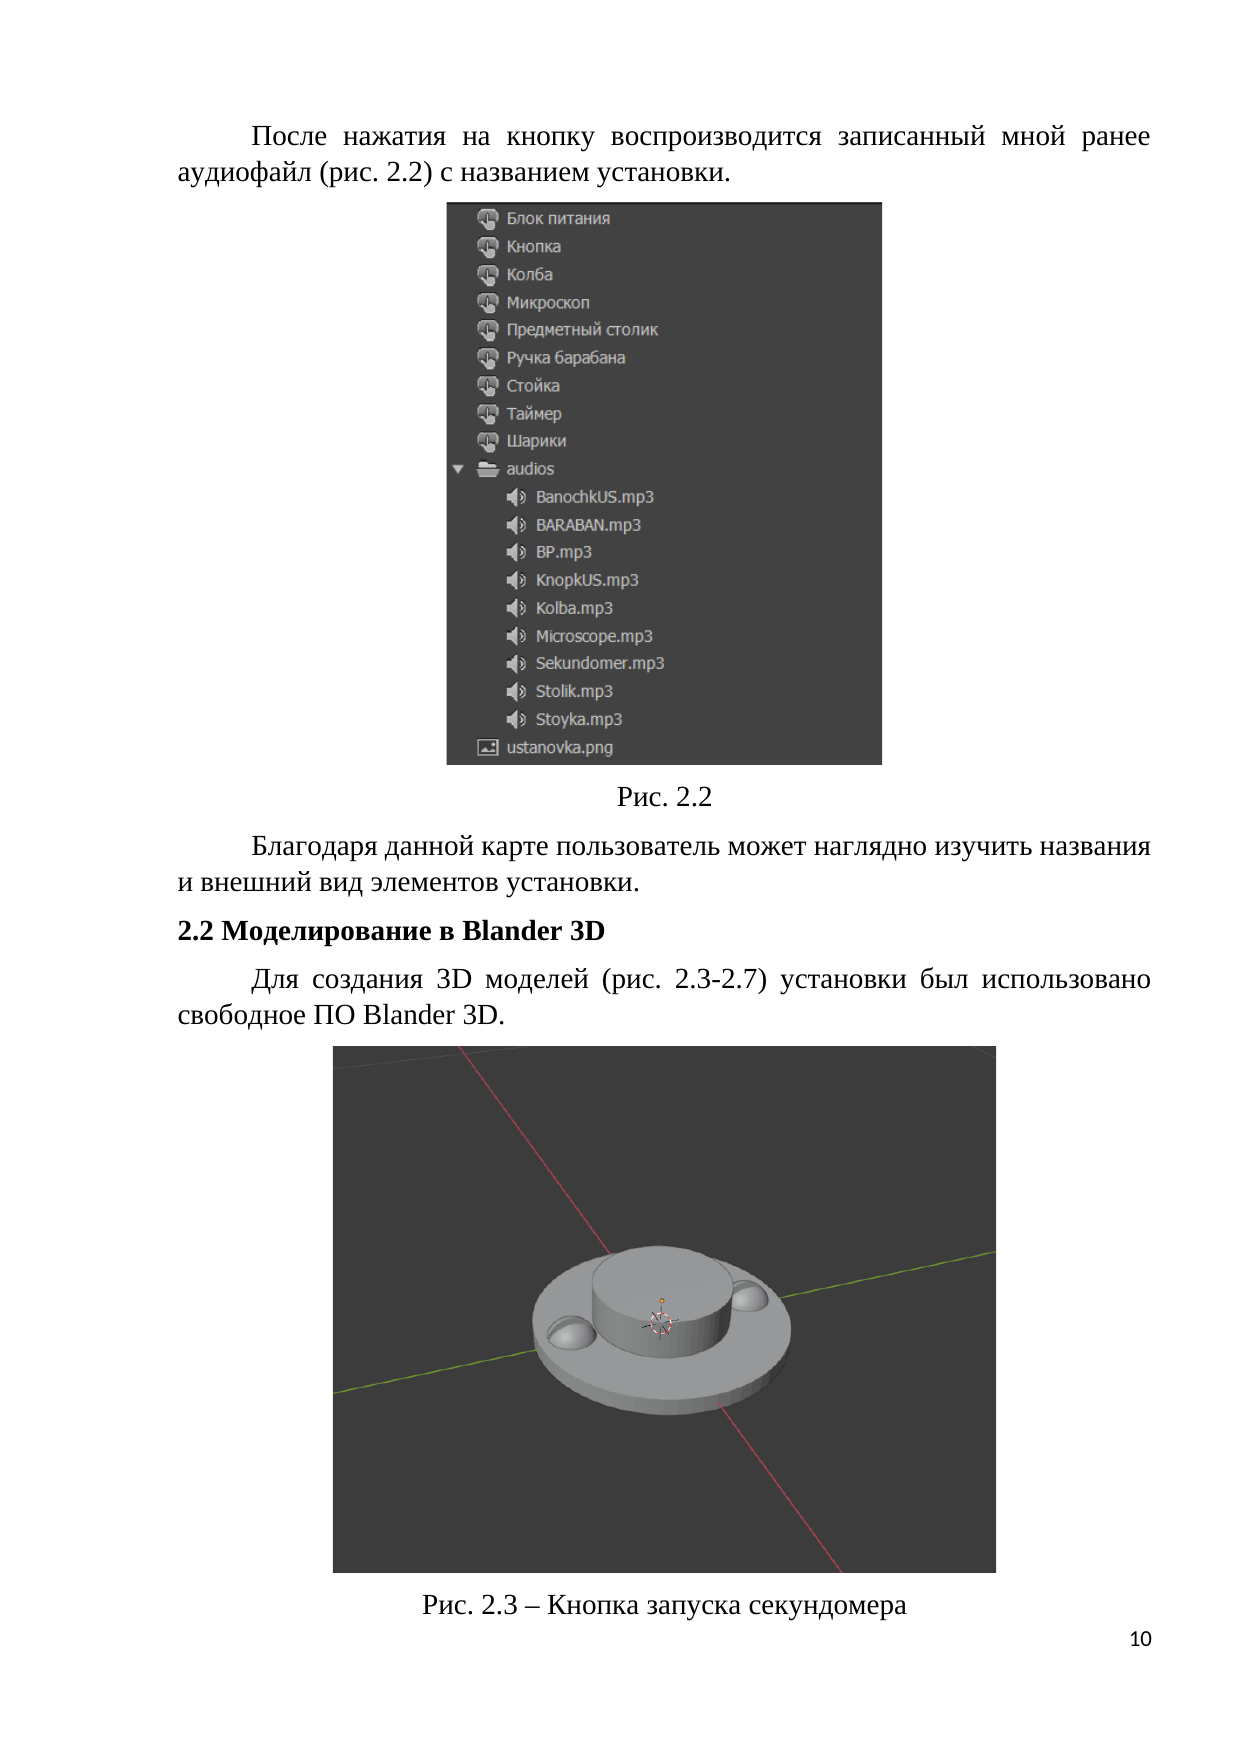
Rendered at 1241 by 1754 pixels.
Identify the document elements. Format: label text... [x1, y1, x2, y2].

text Благодаря данной карте пользователь может наглядно изучить названия и внешний вид элементов установки. [177, 828, 1152, 897]
text Рис. 2.3 – Кнопка запуска секундомера [177, 1587, 1152, 1621]
text Для создания 3D моделей (рис. 2.3-2.7) установки был использовано свободное ПО Blander 3D. [177, 961, 1152, 1031]
text Рис. 2.2 [177, 779, 1152, 813]
picture [332, 1046, 997, 1573]
subtitle 2.2 Моделирование в Blander 3D [177, 913, 1152, 946]
text После нажатия на кнопку воспроизводится записанный мной ранее аудиофайл (рис. 2.2) с названием установки. [177, 118, 1152, 188]
picture [446, 202, 883, 765]
